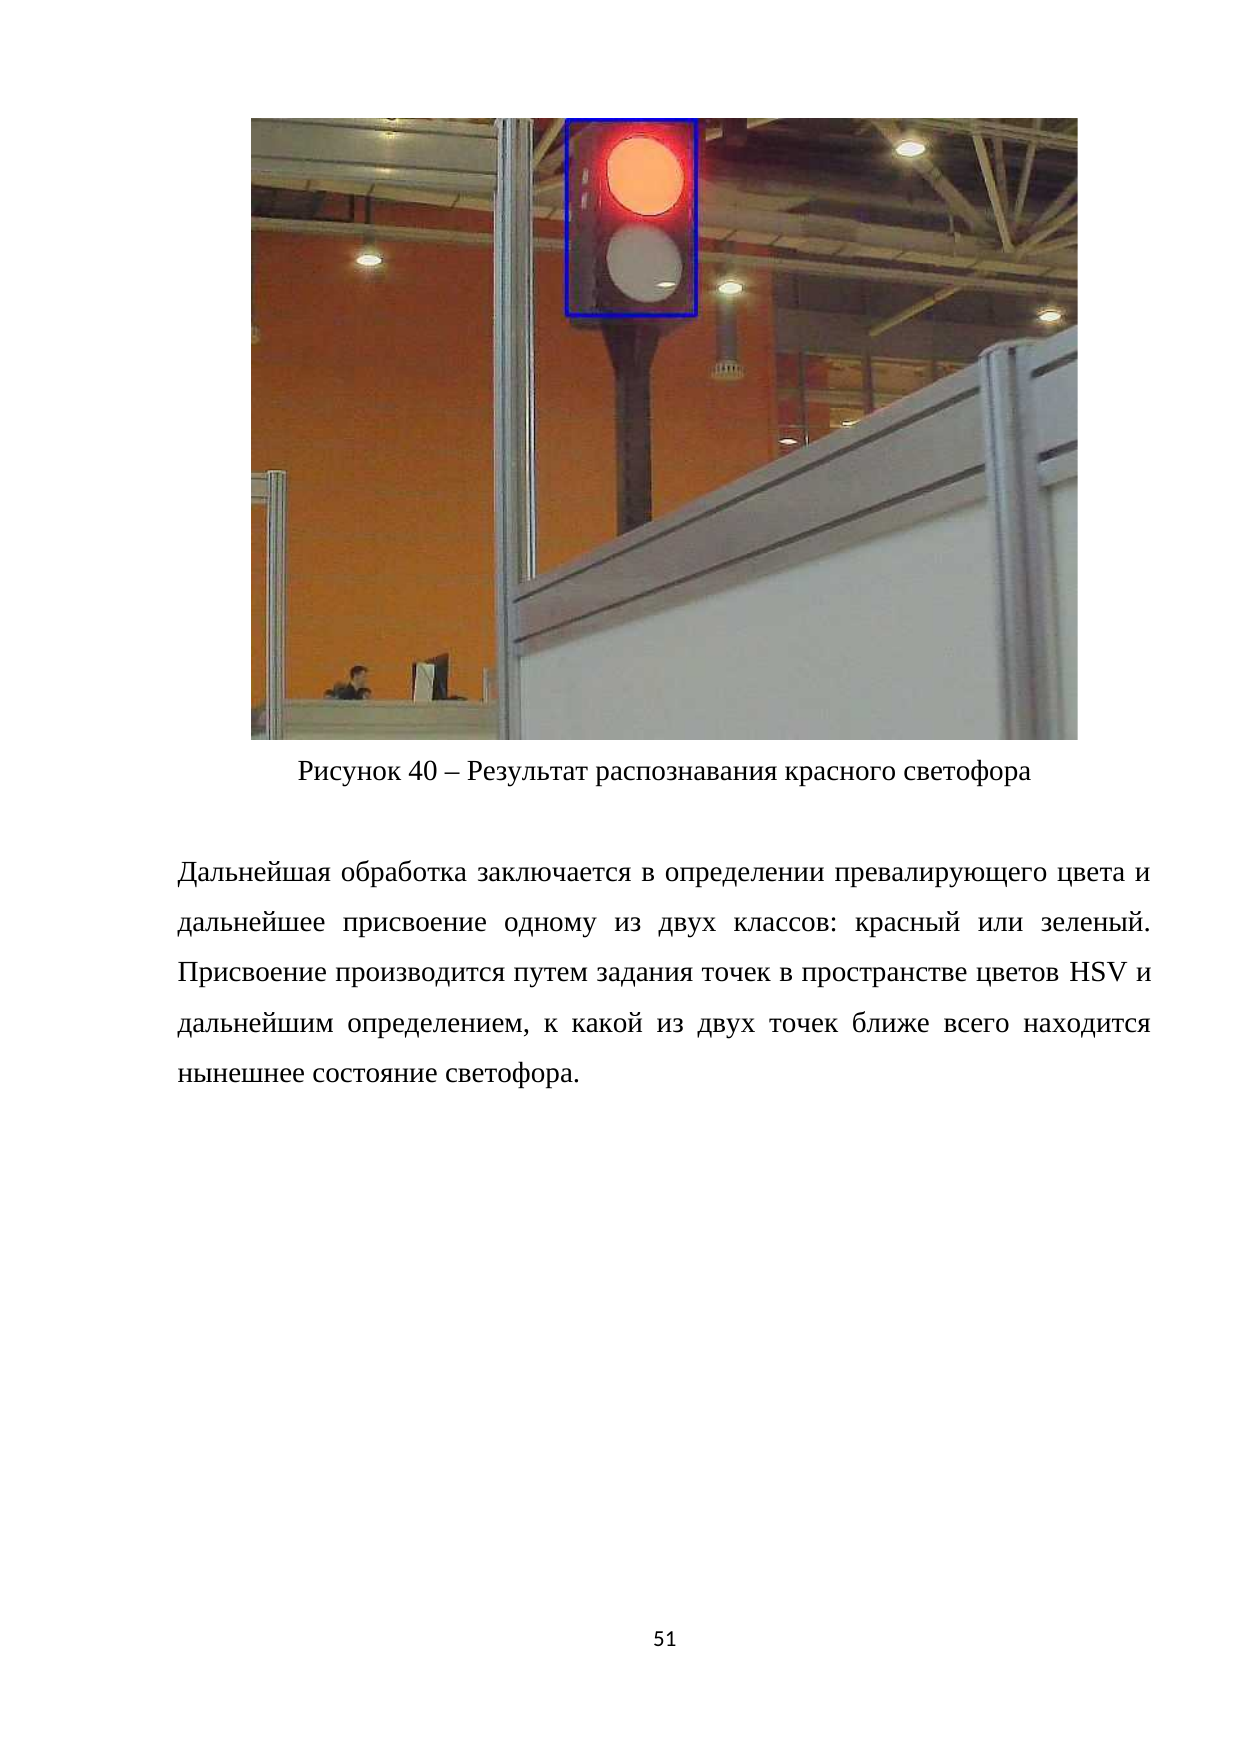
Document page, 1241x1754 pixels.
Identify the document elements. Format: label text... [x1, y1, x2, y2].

picture [251, 118, 1078, 740]
text Дальнейшая обработка заключается в определении превалирующего цвета и дальнейшее присвоение одному из двух классов: красный или зеленый. Присвоение производится путем задания точек в пространстве цветов HSV и дальнейшим определением, к какой из двух точек ближе всего находится нынешнее состояние светофора. [177, 854, 1152, 1088]
text Рисунок 40 – Результат распознавания красного светофора [177, 753, 1152, 787]
